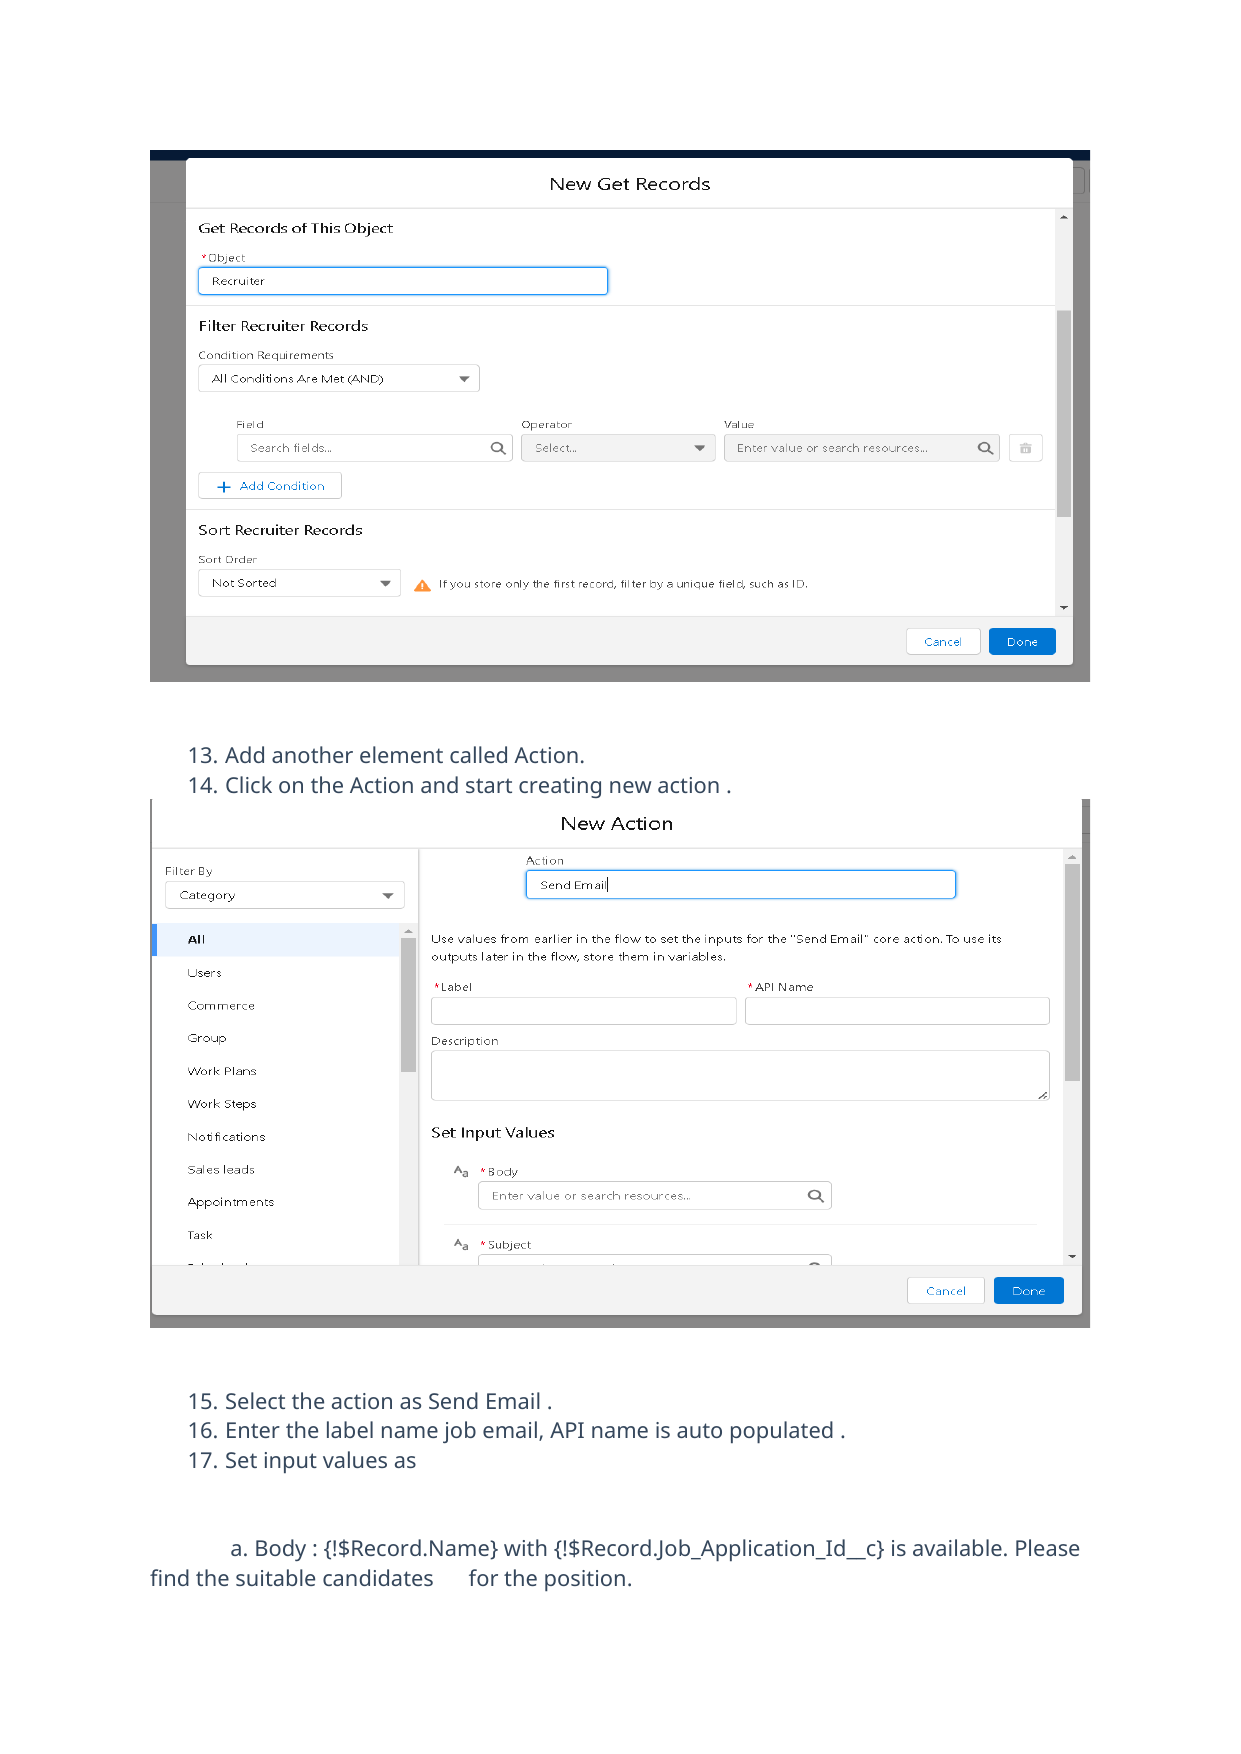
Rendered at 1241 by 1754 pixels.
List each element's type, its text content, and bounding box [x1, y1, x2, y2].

list Click on the Action and start creating new action . [187, 770, 1090, 799]
list Select the action as Send Email . [187, 1386, 1090, 1415]
list Add another element called Action. [187, 740, 1090, 770]
list Enter the label name job email, API name is auto populated . [187, 1415, 1090, 1445]
list Set input values as [187, 1445, 1090, 1475]
picture [150, 150, 1091, 682]
picture [150, 799, 1091, 1328]
text a. Body : {!$Record.Name} with {!$Record.Job_Application_Id__c} is available. Please find the suitable candidates for the position. [150, 1533, 1090, 1592]
